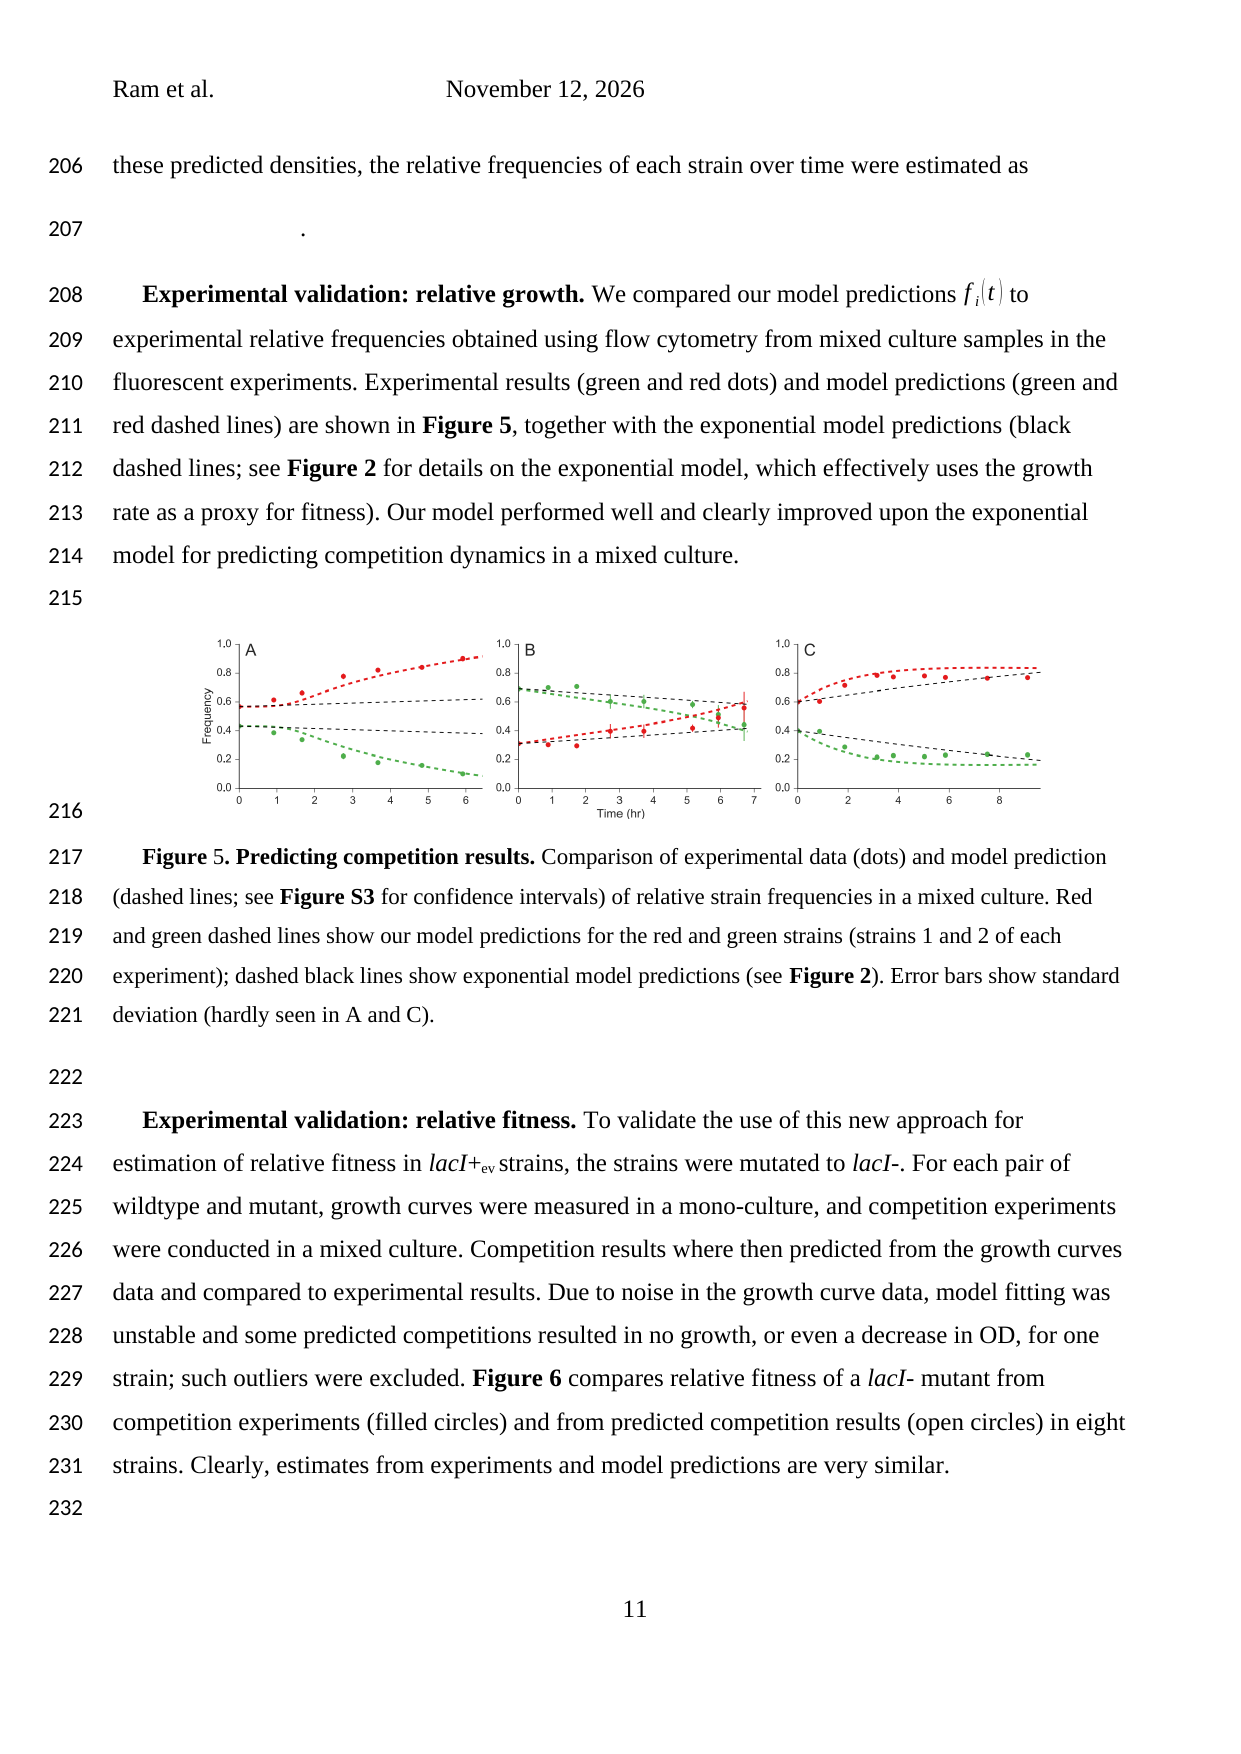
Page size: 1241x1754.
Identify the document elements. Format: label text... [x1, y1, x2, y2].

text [112, 150, 1128, 262]
text Experimental validation: relative fitness. To validate the use of this new approach for estimation of relative fitness in lacI+ev strains, the strains were mutated to lacI-. For each pair of wildtype and mutant, growth curves were measured in a mono-culture, and competition experiments were conducted in a mixed culture. Competition results where then predicted from the growth curves data and compared to experimental results. Due to noise in the growth curve data, model fitting was unstable and some predicted competitions resulted in no growth, or even a decrease in OD, for one strain; such outliers were excluded. Figure 6 compares relative fitness of a lacI- mutant from competition experiments (filled circles) and from predicted competition results (open circles) in eight strains. Clearly, estimates from experiments and model predictions are very similar. [112, 1105, 1128, 1478]
text Experimental validation: relative growth. We compared our model predictions to experimental relative frequencies obtained using flow cytometry from mixed culture samples in the fluorescent experiments. Experimental results (green and red dots) and model predictions (green and red dashed lines) are shown in Figure 5, together with the exponential model predictions (black dashed lines; see Figure 2 for details on the exponential model, which effectively uses the growth rate as a proxy for fitness). Our model performed well and clearly improved upon the exponential model for predicting competition dynamics in a mixed culture. [112, 277, 1128, 568]
text Figure 5. Predicting competition results. Comparison of experimental data (dots) and model prediction (dashed lines; see Figure S3 for confidence intervals) of relative strain frequencies in a mixed culture. Red and green dashed lines show our model predictions for the red and green strains (strains 1 and 2 of each experiment); dashed black lines show exponential model predictions (see Figure 2). Error bars show standard deviation (hardly seen in A and C). [112, 843, 1128, 1028]
